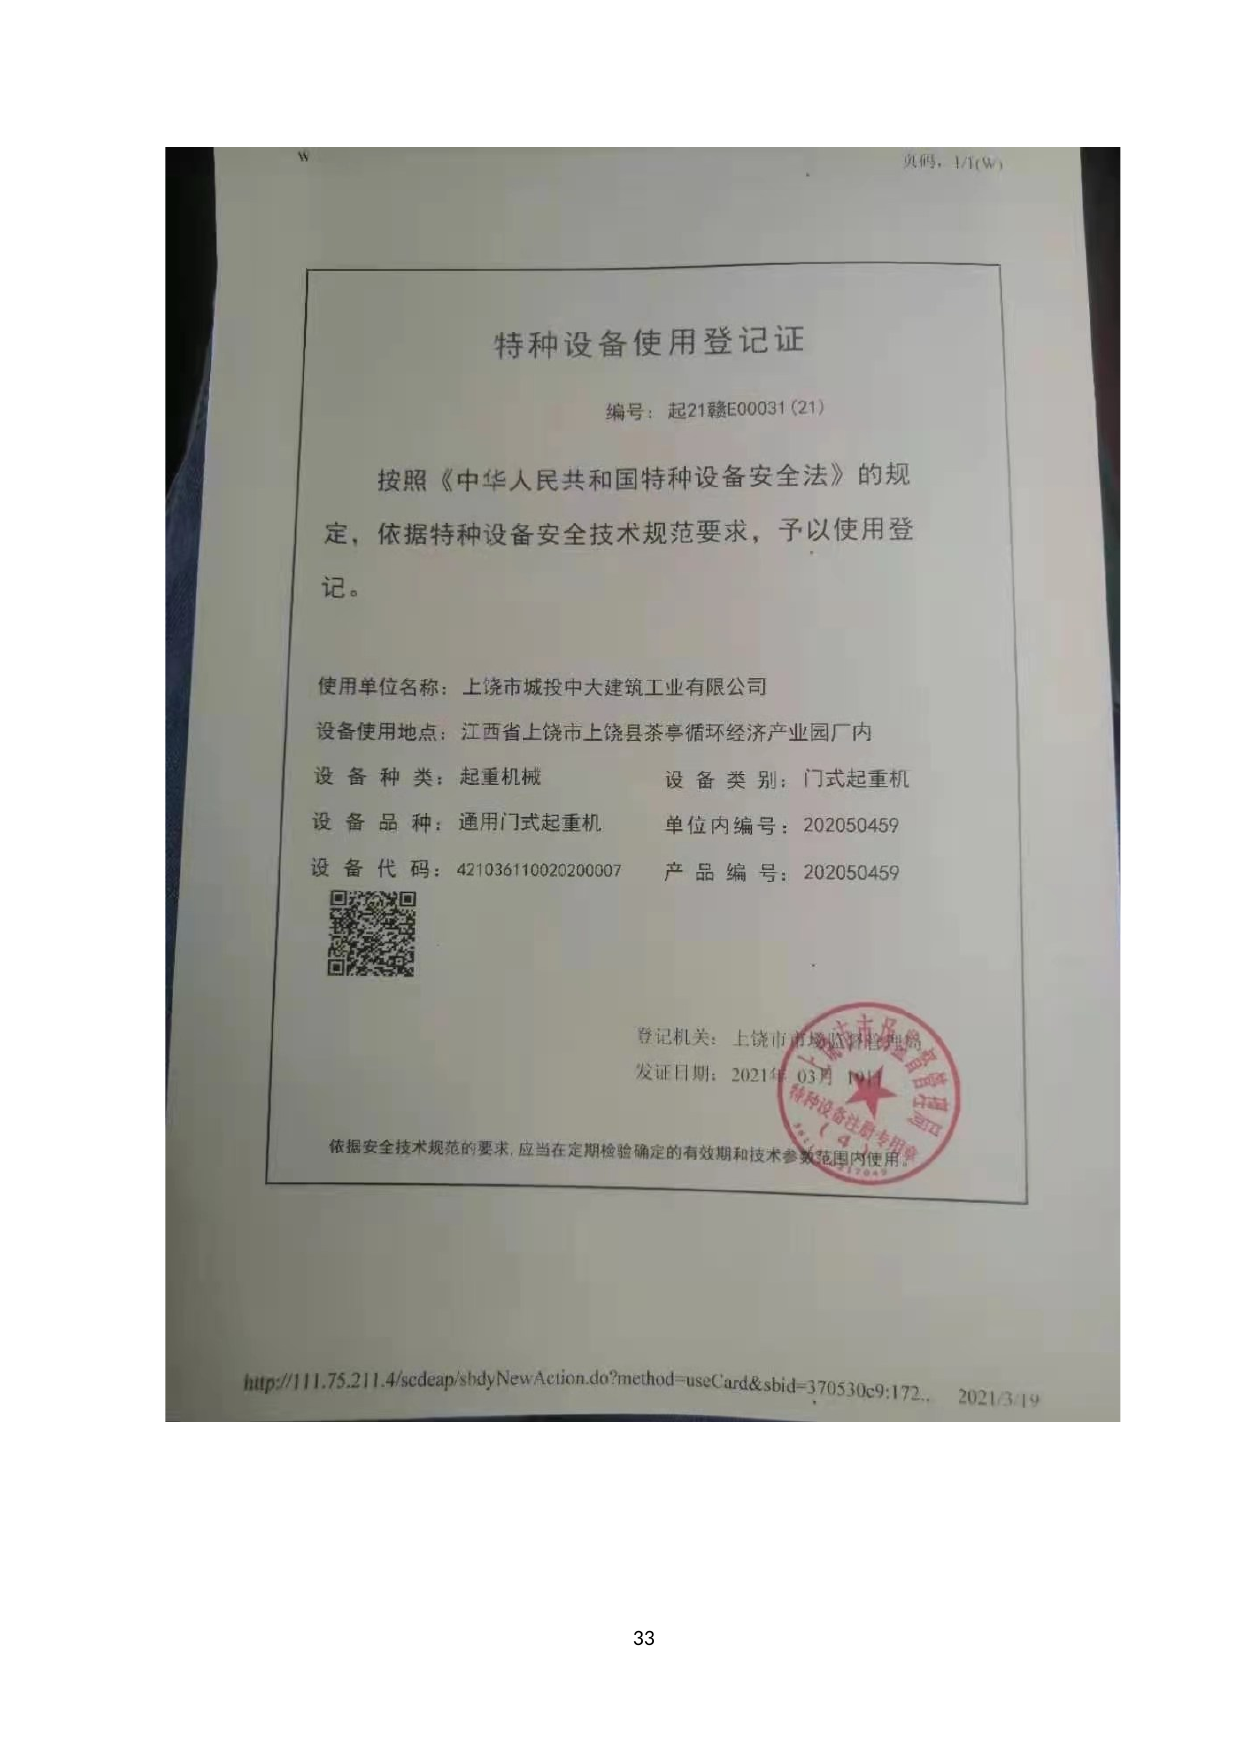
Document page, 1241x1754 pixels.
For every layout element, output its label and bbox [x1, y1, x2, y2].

picture [165, 147, 1121, 1422]
